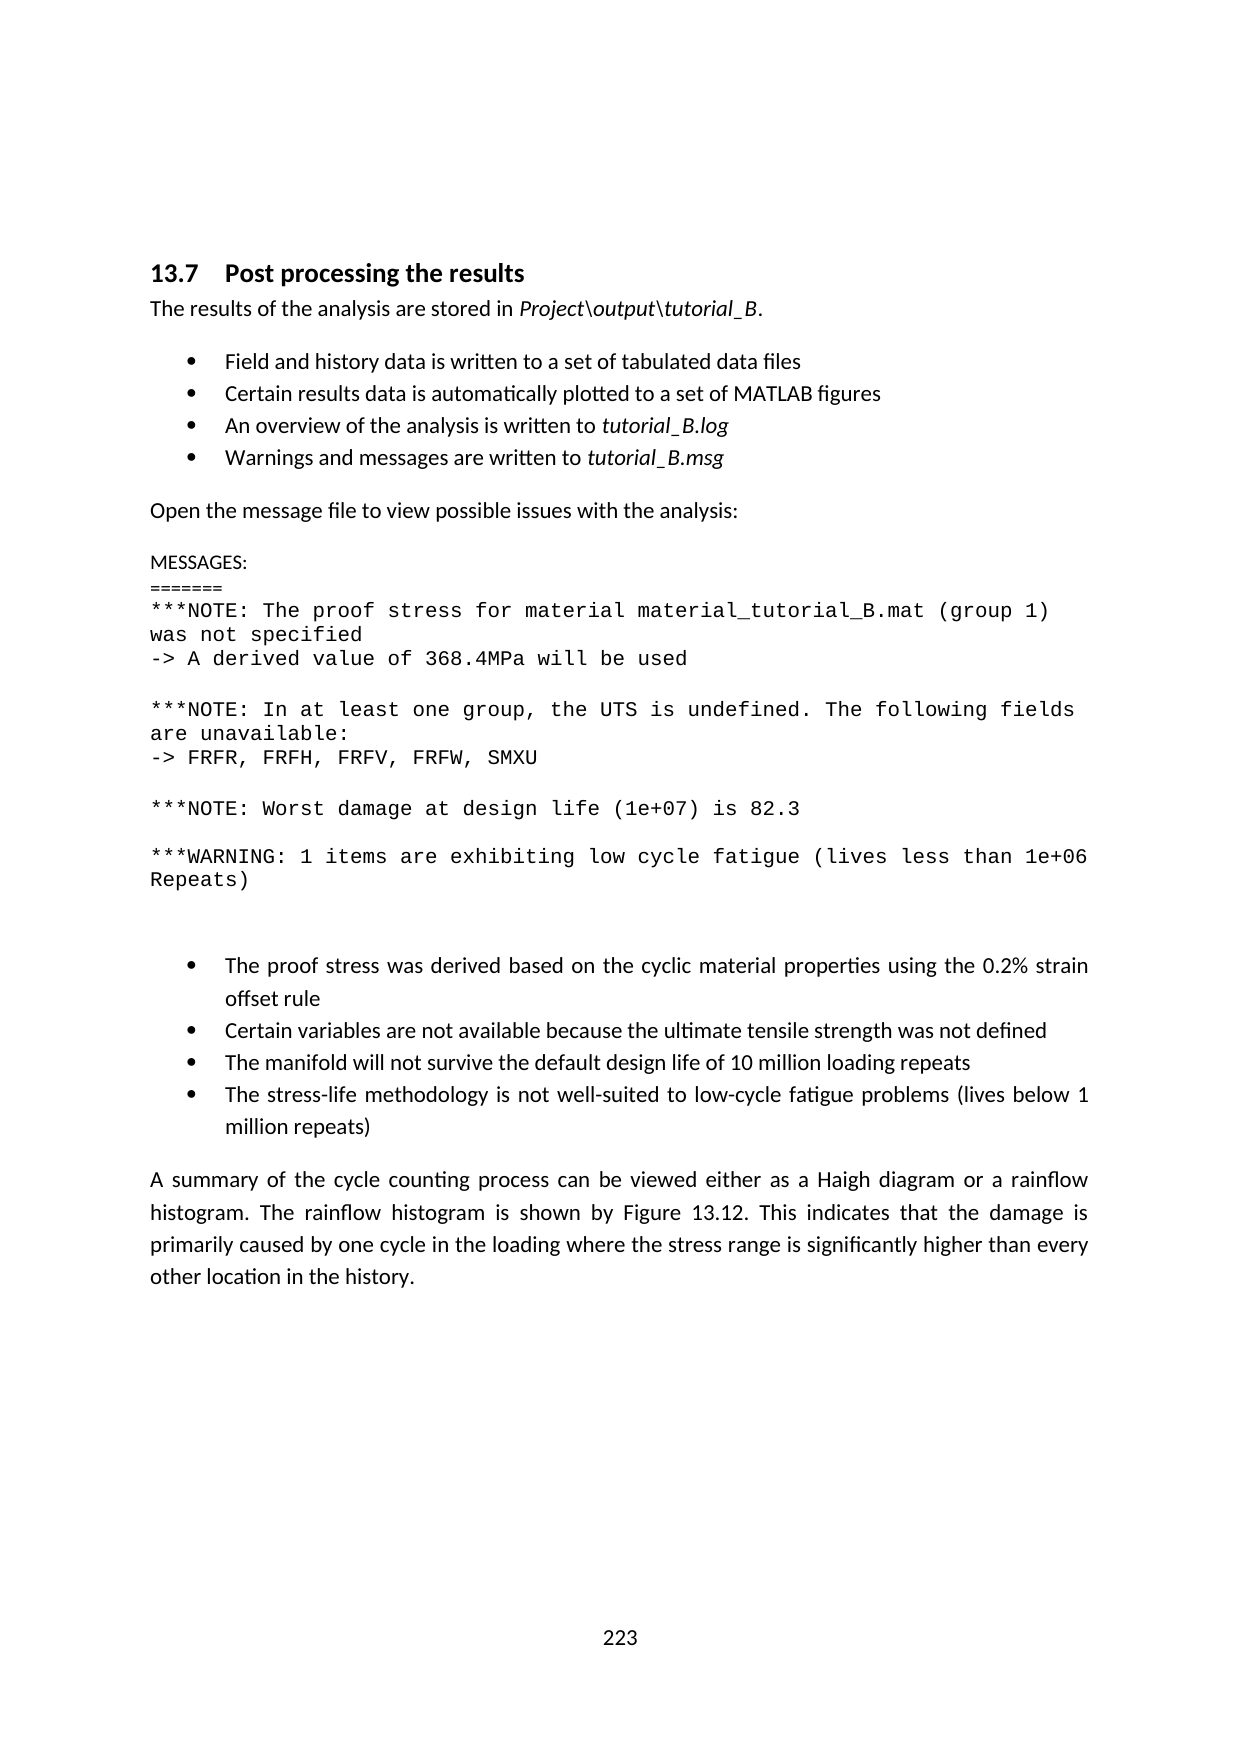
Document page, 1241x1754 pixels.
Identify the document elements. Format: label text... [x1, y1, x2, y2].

text ***WARNING: 1 items are exhibiting low cycle fatigue (lives less than 1e+06 Repeats) [150, 846, 1090, 893]
text -> A derived value of 368.4MPa will be used [150, 648, 1090, 671]
text ***NOTE: In at least one group, the UTS is undefined. The following fields are unavailable: [150, 699, 1090, 747]
text ***NOTE: The proof stress for material material_tutorial_B.mat (group 1) was not specified [150, 600, 1090, 648]
text Open the message file to view possible issues with the analysis: [150, 497, 1090, 524]
text A summary of the cycle counting process can be viewed either as a Haigh diagram or a rainflow histogram. The rainflow histogram is shown by Figure 13.12. This indicates that the damage is primarily caused by one cycle in the loading where the stress range is significantly higher than every other location in the history. [150, 1165, 1090, 1290]
subtitle 13.7 Post processing the results [150, 256, 1090, 289]
list The proof stress was derived based on the cyclic material properties using the 0.2% strain offset rule [187, 951, 1090, 1012]
list Warnings and messages are written to tutorial_B.msg [187, 443, 1090, 472]
list Certain variables are not available because the ultimate tensile strength was not defined [187, 1016, 1090, 1044]
list Certain results data is automatically plotted to a set of MATLAB figures [187, 379, 1090, 407]
list An overview of the analysis is written to tutorial_B.log [187, 411, 1090, 439]
text -> FRFR, FRFH, FRFV, FRFW, SMXU [150, 747, 1090, 770]
list Field and history data is written to a set of tabulated data files [187, 347, 1090, 375]
list The stress-life methodology is not well-suited to low-cycle fatigue problems (lives below 1 million repeats) [187, 1080, 1090, 1140]
text MESSAGES: [150, 549, 1090, 575]
list The manifold will not survive the default design life of 10 million loading repeats [187, 1048, 1090, 1076]
text The results of the analysis are stored in Project\output\tutorial_B. [150, 294, 1090, 322]
text ***NOTE: Worst damage at design life (1e+07) is 82.3 [150, 798, 1090, 822]
text ======= [150, 575, 1090, 600]
